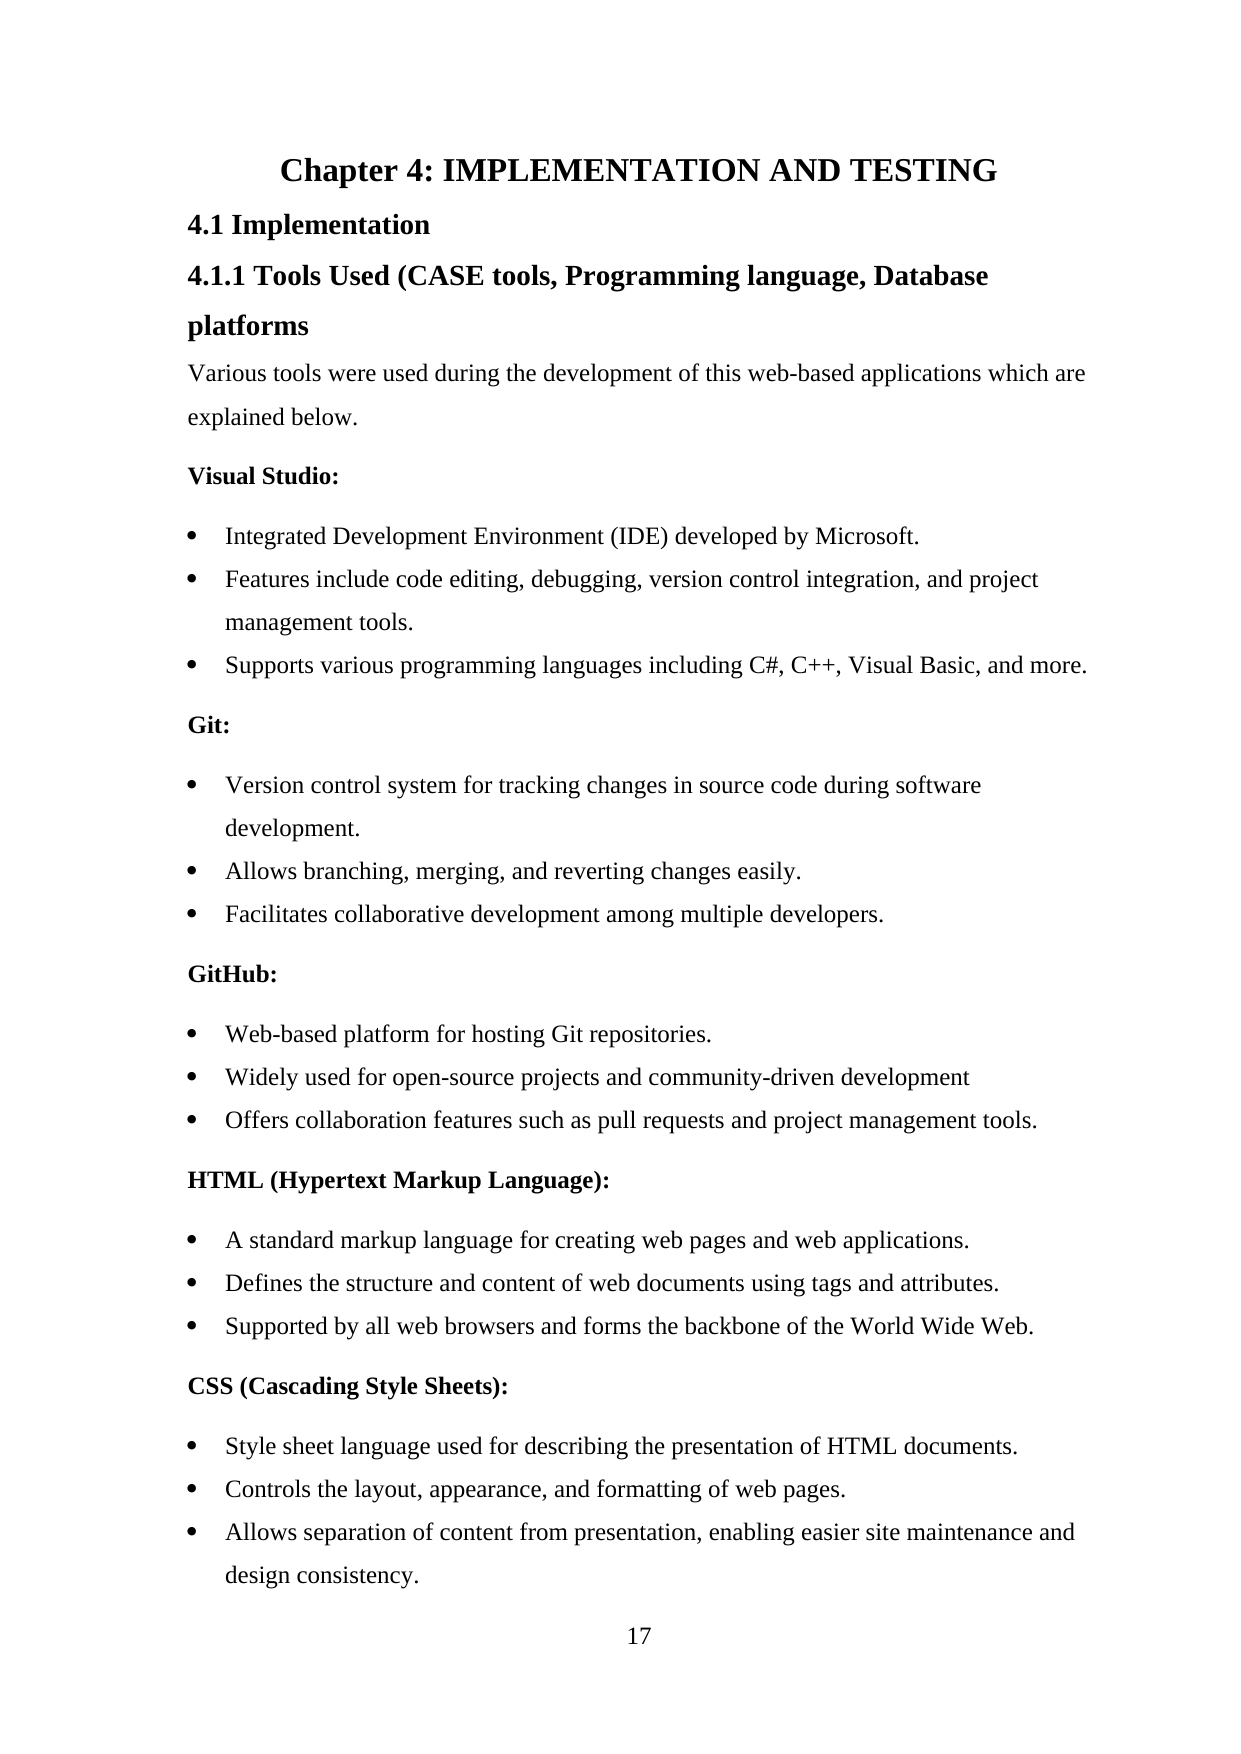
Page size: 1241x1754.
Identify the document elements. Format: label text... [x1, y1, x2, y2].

list Supported by all web browsers and forms the backbone of the World Wide Web. [187, 1311, 1090, 1340]
text 4.1.1 Tools Used (CASE tools, Programming language, Database platforms [187, 258, 1090, 342]
text CSS (Cascading Style Sheets): [187, 1371, 1090, 1400]
list Offers collaboration features such as pull requests and project management tools. [187, 1105, 1090, 1134]
list Controls the layout, appearance, and formatting of web pages. [187, 1474, 1090, 1503]
list Style sheet language used for describing the presentation of HTML documents. [187, 1431, 1090, 1459]
list Web-based platform for hosting Git repositories. [187, 1019, 1090, 1048]
list Supports various programming languages including C#, C++, Visual Basic, and more. [187, 651, 1090, 679]
text Various tools were used during the development of this web-based applications which are explained below. [187, 358, 1090, 430]
list Defines the structure and content of web documents using tags and attributes. [187, 1268, 1090, 1297]
subtitle Chapter 4: IMPLEMENTATION AND TESTING [187, 150, 1090, 188]
list Facilitates collaborative development among multiple developers. [187, 899, 1090, 928]
text GitHub: [187, 959, 1090, 988]
list Allows separation of content from presentation, enabling easier site maintenance and design consistency. [187, 1517, 1090, 1589]
text Git: [187, 710, 1090, 739]
list A standard markup language for creating web pages and web applications. [187, 1225, 1090, 1254]
text HTML (Hypertext Markup Language): [187, 1165, 1090, 1194]
list Allows branching, merging, and reverting changes easily. [187, 856, 1090, 885]
list Version control system for tracking changes in source code during software development. [187, 770, 1090, 842]
list Features include code editing, debugging, version control integration, and project management tools. [187, 564, 1090, 636]
subtitle 4.1 Implementation [187, 207, 1090, 241]
list Widely used for open-source projects and community-driven development [187, 1062, 1090, 1091]
text Visual Studio: [187, 461, 1090, 490]
list Integrated Development Environment (IDE) developed by Microsoft. [187, 521, 1090, 550]
